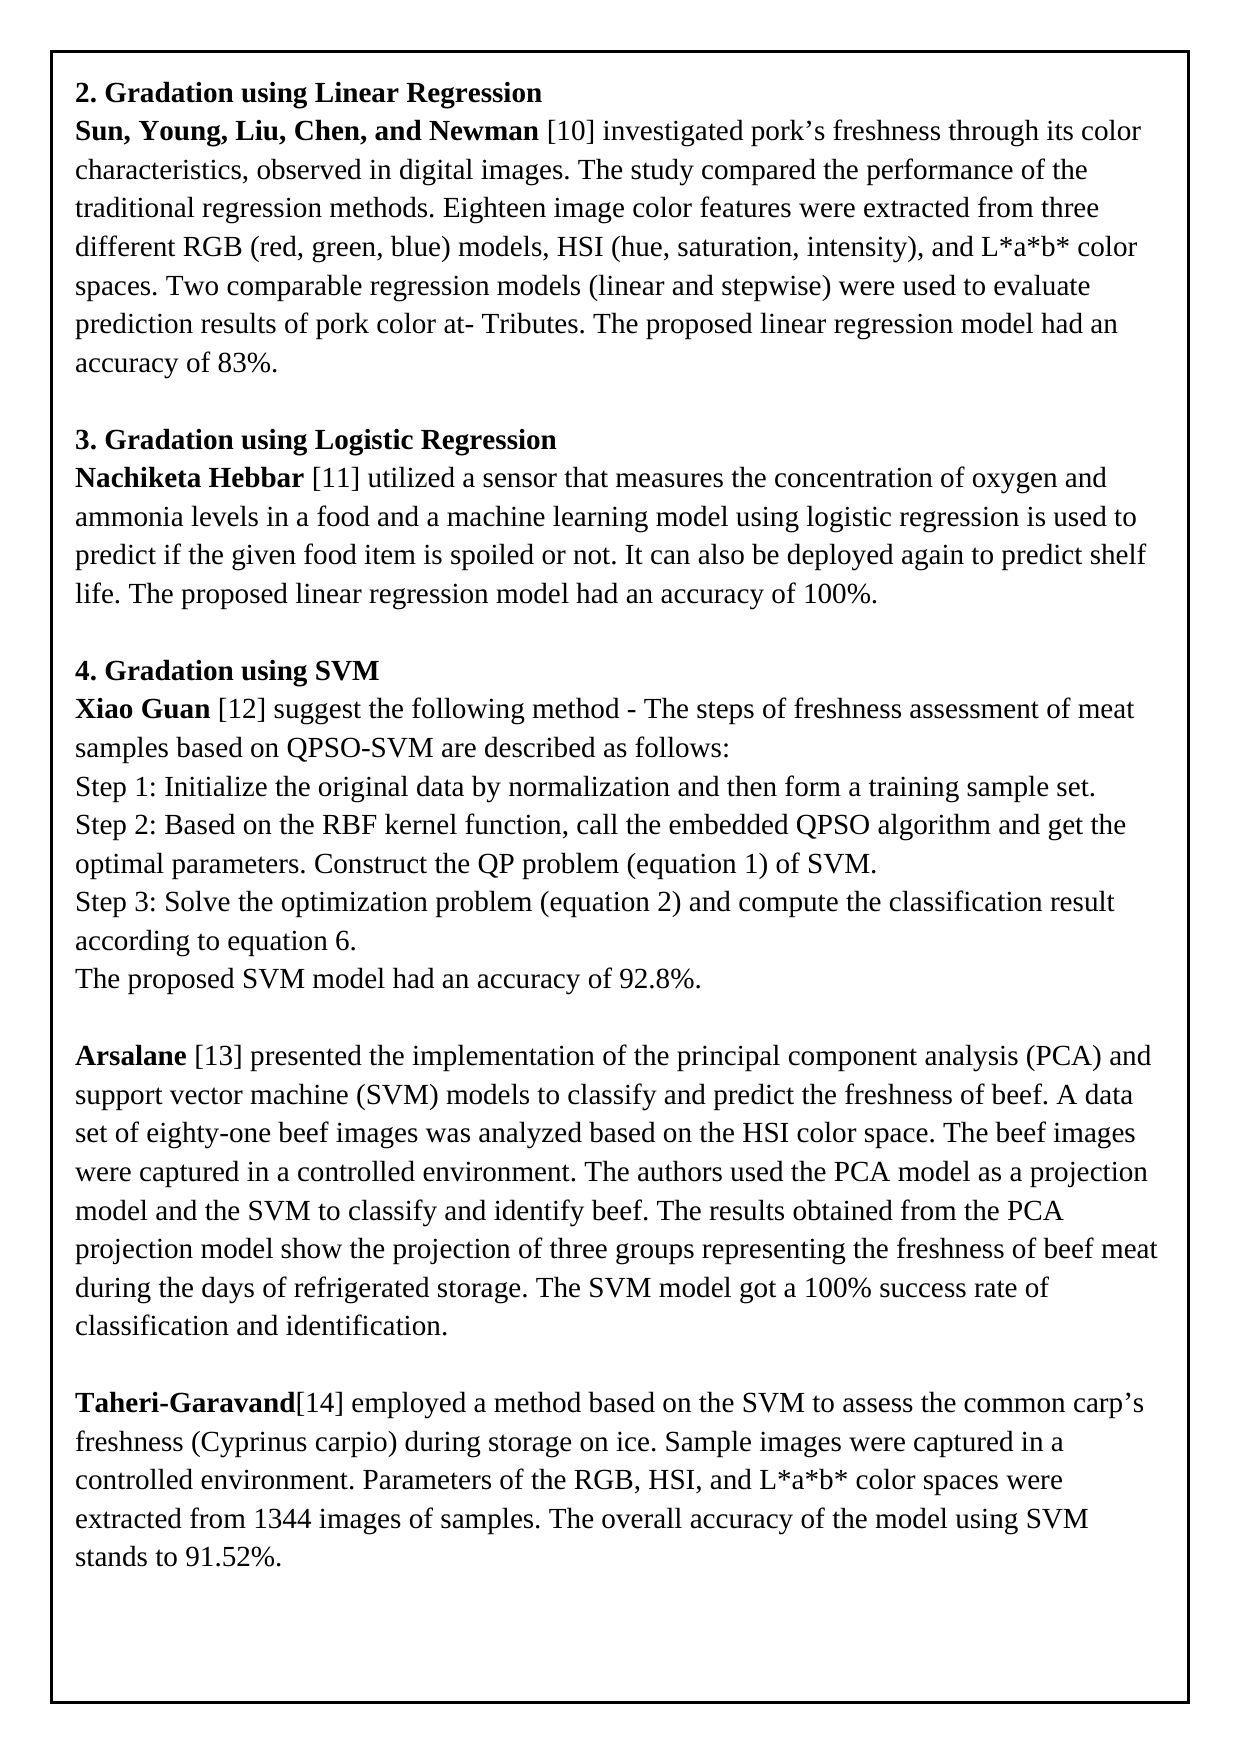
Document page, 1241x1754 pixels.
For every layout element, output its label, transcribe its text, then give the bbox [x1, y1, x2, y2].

text Sun, Young, Liu, Chen, and Newman [10] investigated pork’s freshness through its color characteristics, observed in digital images. The study compared the performance of the traditional regression methods. Eighteen image color features were extracted from three different RGB (red, green, blue) models, HSI (hue, saturation, intensity), and L*a*b* color spaces. Two comparable regression models (linear and stepwise) were used to evaluate prediction results of pork color at- Tributes. The proposed linear regression model had an accuracy of 83%. [75, 113, 1165, 378]
text Nachiketa Hebbar [11] utilized a sensor that measures the concentration of oxygen and ammonia levels in a food and a machine learning model using logistic regression is used to predict if the given food item is spoiled or not. It can also be deployed again to predict shelf life. The proposed linear regression model had an accuracy of 100%. [75, 460, 1165, 609]
text Step 2: Based on the RBF kernel function, call the embedded QPSO algorithm and get the optimal parameters. Construct the QP problem (equation 1) of SVM. [75, 807, 1165, 879]
text 4. Gradation using SVM [75, 653, 1165, 687]
text 3. Gradation using Logistic Regression [75, 422, 1165, 455]
text Step 1: Initialize the original data by normalization and then form a training sample set. [75, 769, 1165, 802]
text Xiao Guan [12] suggest the following method - The steps of freshness assessment of meat samples based on QPSO-SVM are described as follows: [75, 692, 1165, 764]
text Step 3: Solve the optimization problem (equation 2) and compute the classification result according to equation 6. [75, 884, 1165, 956]
text Taheri-Garavand[14] employed a method based on the SVM to assess the common carp’s freshness (Cyprinus carpio) during storage on ice. Sample images were captured in a controlled environment. Parameters of the RGB, HSI, and L*a*b* color spaces were extracted from 1344 images of samples. The overall accuracy of the model using SVM stands to 91.52%. [75, 1385, 1165, 1573]
text 2. Gradation using Linear Regression [75, 75, 1165, 108]
text The proposed SVM model had an accuracy of 92.8%. [75, 961, 1165, 995]
text Arsalane [13] presented the implementation of the principal component analysis (PCA) and support vector machine (SVM) models to classify and predict the freshness of beef. A data set of eighty-one beef images was analyzed based on the HSI color space. The beef images were captured in a controlled environment. The authors used the PCA model as a projection model and the SVM to classify and identify beef. The results obtained from the PCA projection model show the projection of three groups representing the freshness of beef meat during the days of refrigerated storage. The SVM model got a 100% success rate of classification and identification. [75, 1038, 1165, 1342]
